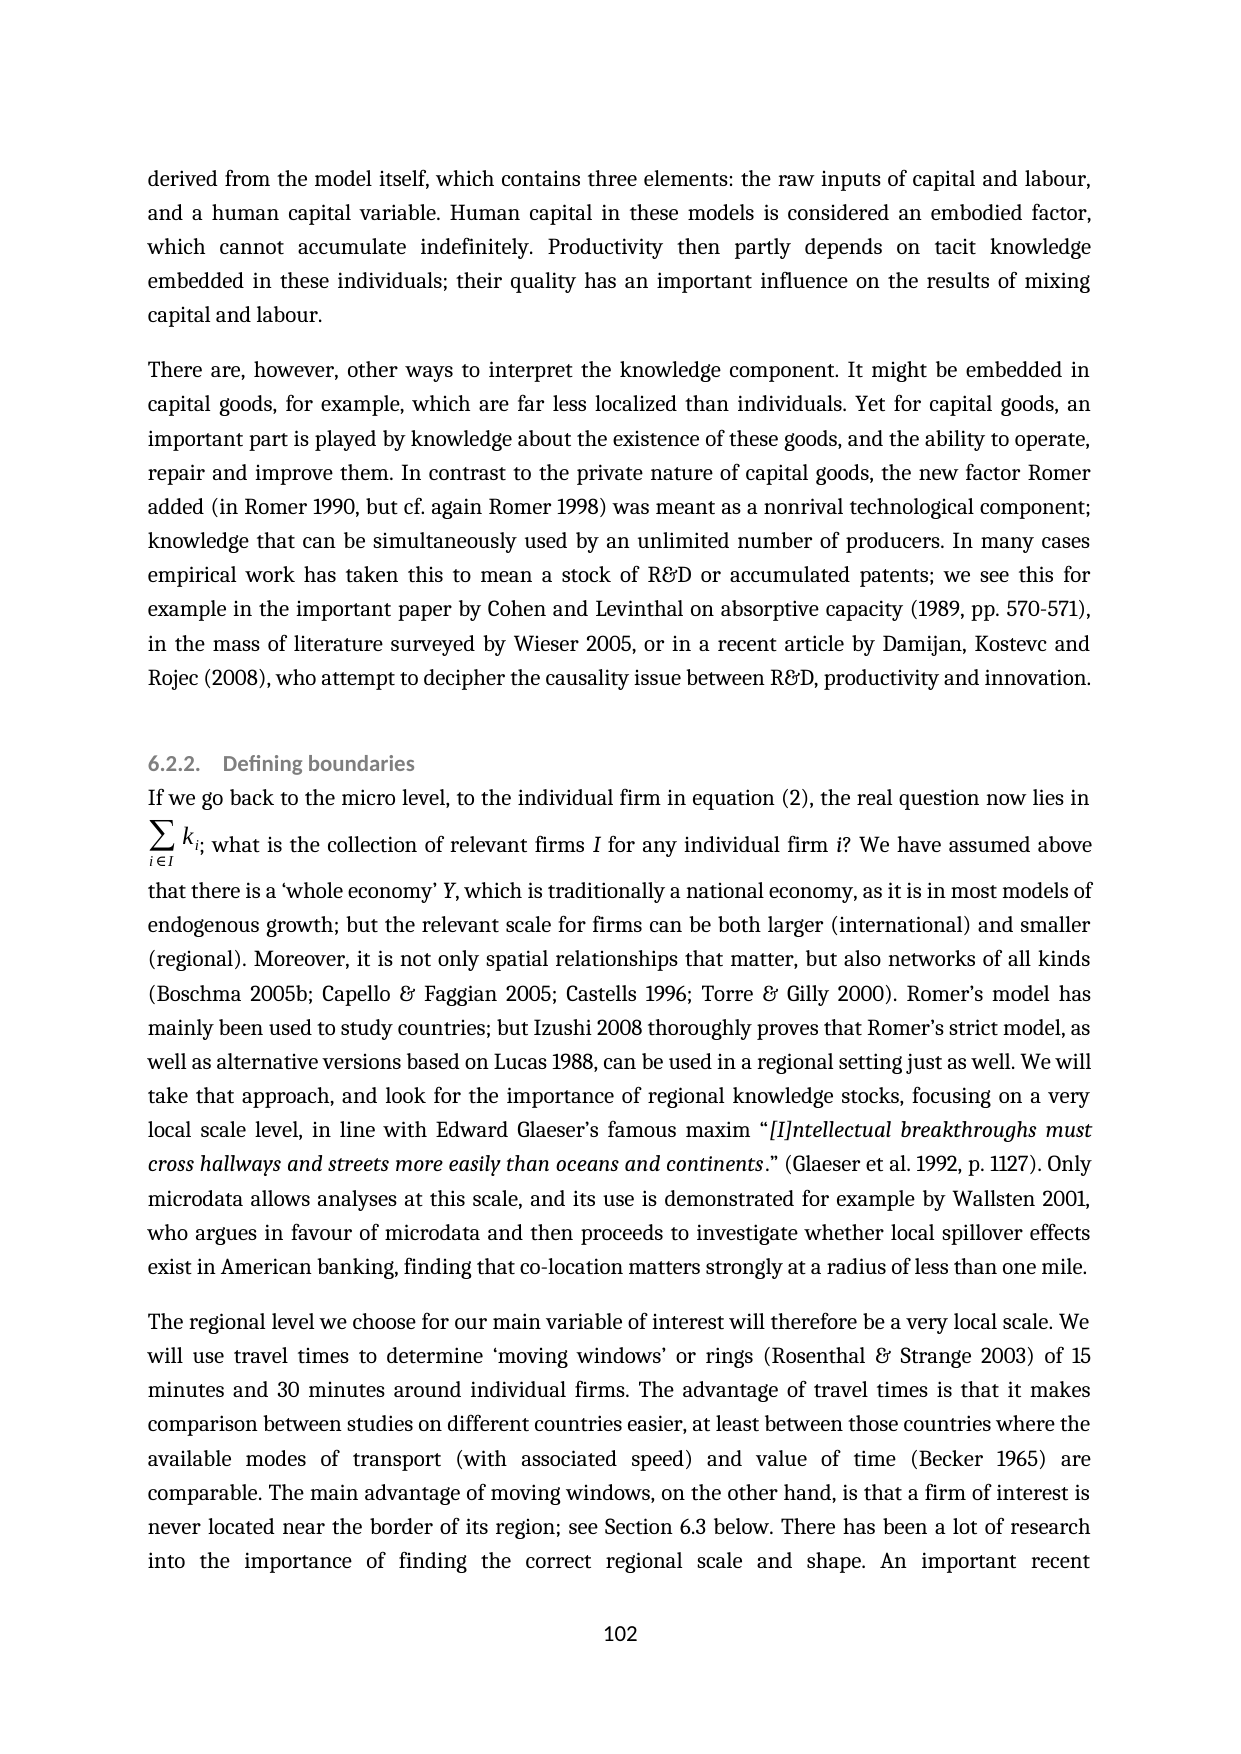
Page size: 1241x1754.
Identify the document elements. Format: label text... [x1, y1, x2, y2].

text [148, 1309, 1092, 1574]
subtitle Defining boundaries [148, 749, 1092, 777]
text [148, 165, 1092, 328]
text If we go back to the micro level, to the individual firm in equation (2), the real question now lies in ; what is the collection of relevant firms I for any individual firm i? We have assumed above that there is a ‘whole economy’ Y, which is traditionally a national economy, as it is in most models of endogenous growth; but the relevant scale for firms can be both larger (international) and smaller (regional). Moreover, it is not only spatial relationships that matter, but also networks of all kinds (Boschma 2005b; Capello & Faggian 2005; Castells 1996; Torre & Gilly 2000). Romer’s model has mainly been used to study countries; but Izushi 2008 thoroughly proves that Romer’s strict model, as well as alternative versions based on Lucas 1988, can be used in a regional setting just as well. We will take that approach, and look for the importance of regional knowledge stocks, focusing on a very local scale level, in line with Edward Glaeser’s famous maxim “[I]ntellectual breakthroughs must cross hallways and streets more easily than oceans and continents.” (Glaeser et al. 1992, p. 1127). Only microdata allows analyses at this scale, and its use is demonstrated for example by Wallsten 2001, who argues in favour of microdata and then proceeds to investigate whether local spillover effects exist in American banking, finding that co-location matters strongly at a radius of less than one mile. [148, 785, 1092, 1280]
text There are, however, other ways to interpret the knowledge component. It might be embedded in capital goods, for example, which are far less localized than individuals. Yet for capital goods, an important part is played by knowledge about the existence of these goods, and the ability to operate, repair and improve them. In contrast to the private nature of capital goods, the new factor Romer added (in Romer 1990, but cf. again Romer 1998) was meant as a nonrival technological component; knowledge that can be simultaneously used by an unlimited number of producers. In many cases empirical work has taken this to mean a stock of R&D or accumulated patents; we see this for example in the important paper by Cohen and Levinthal on absorptive capacity (1989, pp. 570-571), in the mass of literature surveyed by Wieser 2005, or in a recent article by Damijan, Kostevc and Rojec (2008), who attempt to decipher the causality issue between R&D, productivity and innovation. [148, 357, 1092, 691]
